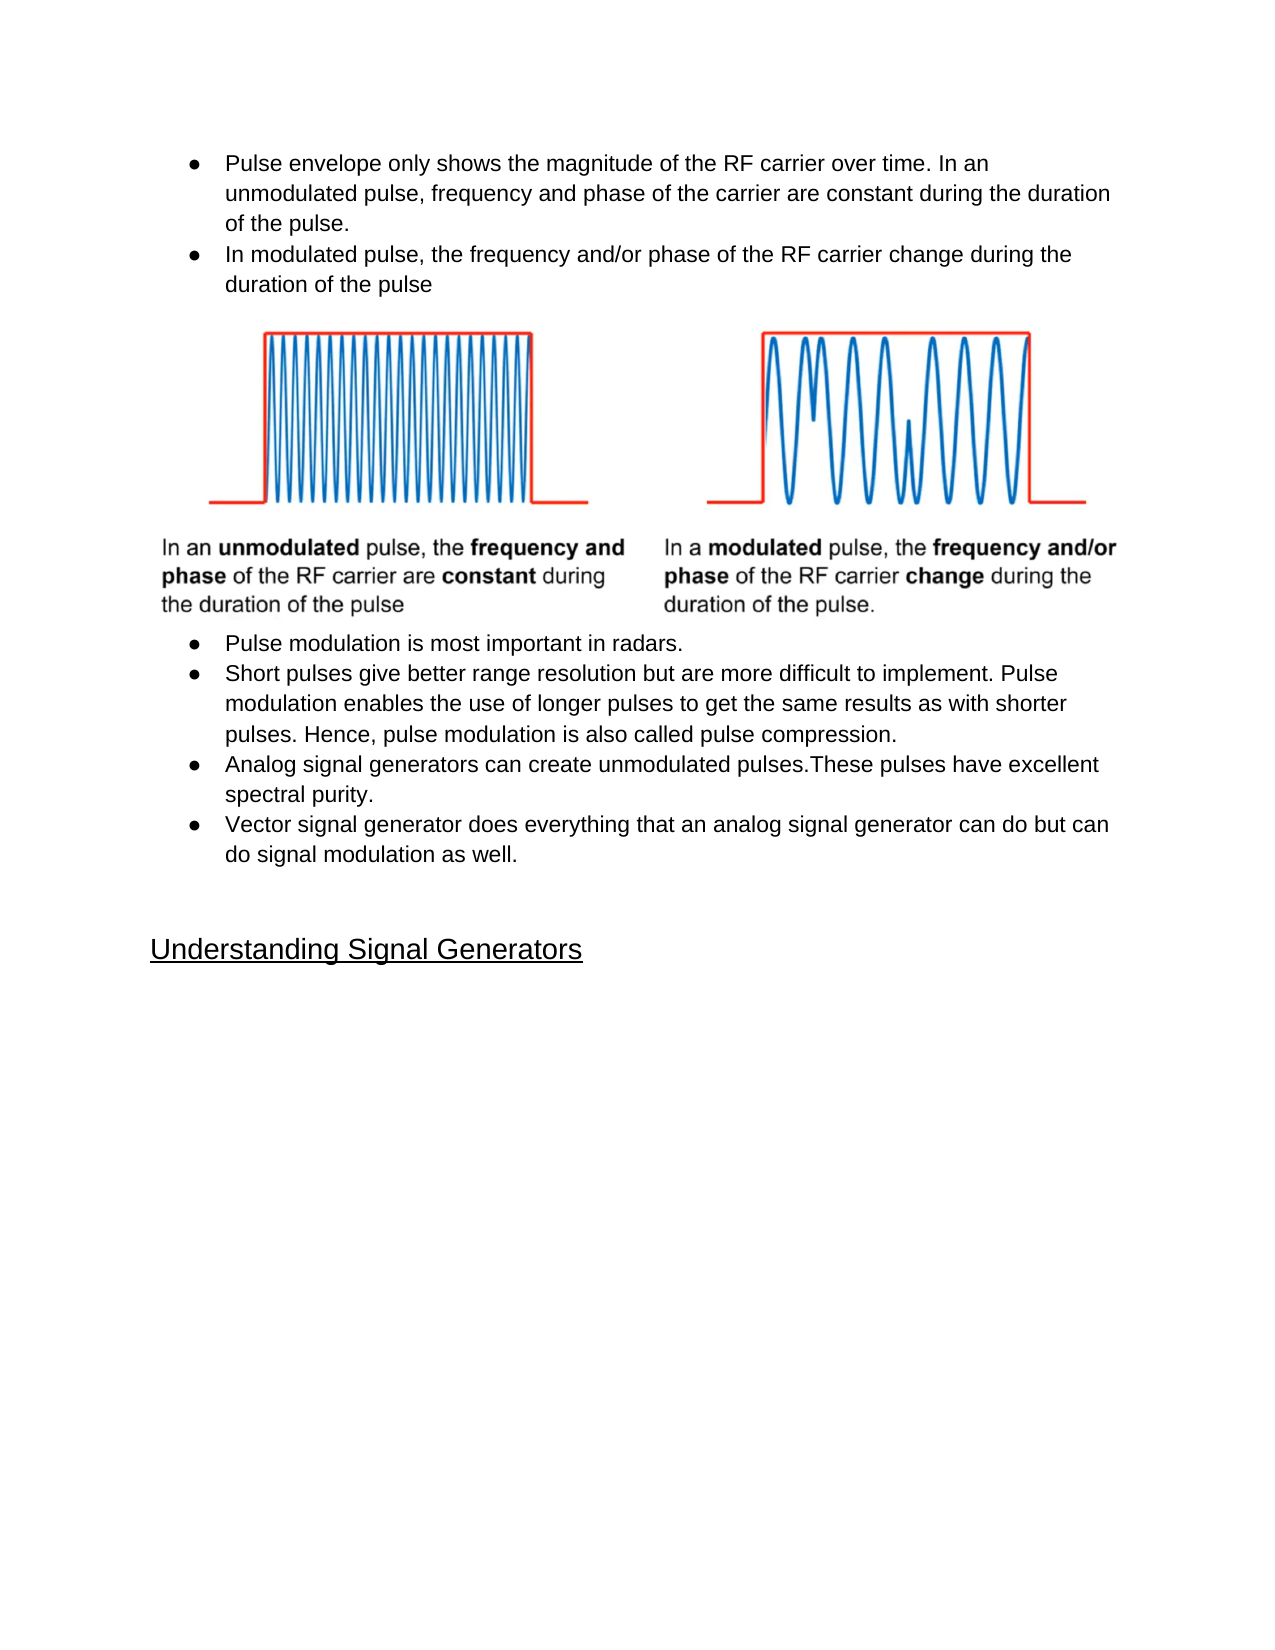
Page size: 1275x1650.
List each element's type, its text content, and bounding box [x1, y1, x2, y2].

list Analog signal generators can create unmodulated pulses.These pulses have excellent spectral purity. [187, 751, 1125, 807]
text Understanding Signal Generators [150, 932, 1125, 966]
list Pulse modulation is most important in radars. [187, 630, 1125, 656]
picture [150, 301, 1125, 626]
list Pulse envelope only shows the magnitude of the RF carrier over time. In an unmodulated pulse, frequency and phase of the carrier are constant during the duration of the pulse. [187, 150, 1125, 237]
list In modulated pulse, the frequency and/or phase of the RF carrier change during the duration of the pulse [187, 241, 1125, 297]
list Short pulses give better range resolution but are more difficult to implement. Pulse modulation enables the use of longer pulses to get the same results as with shorter pulses. Hence, pulse modulation is also called pulse compression. [187, 660, 1125, 747]
list Vector signal generator does everything that an analog signal generator can do but can do signal modulation as well. [187, 811, 1125, 868]
